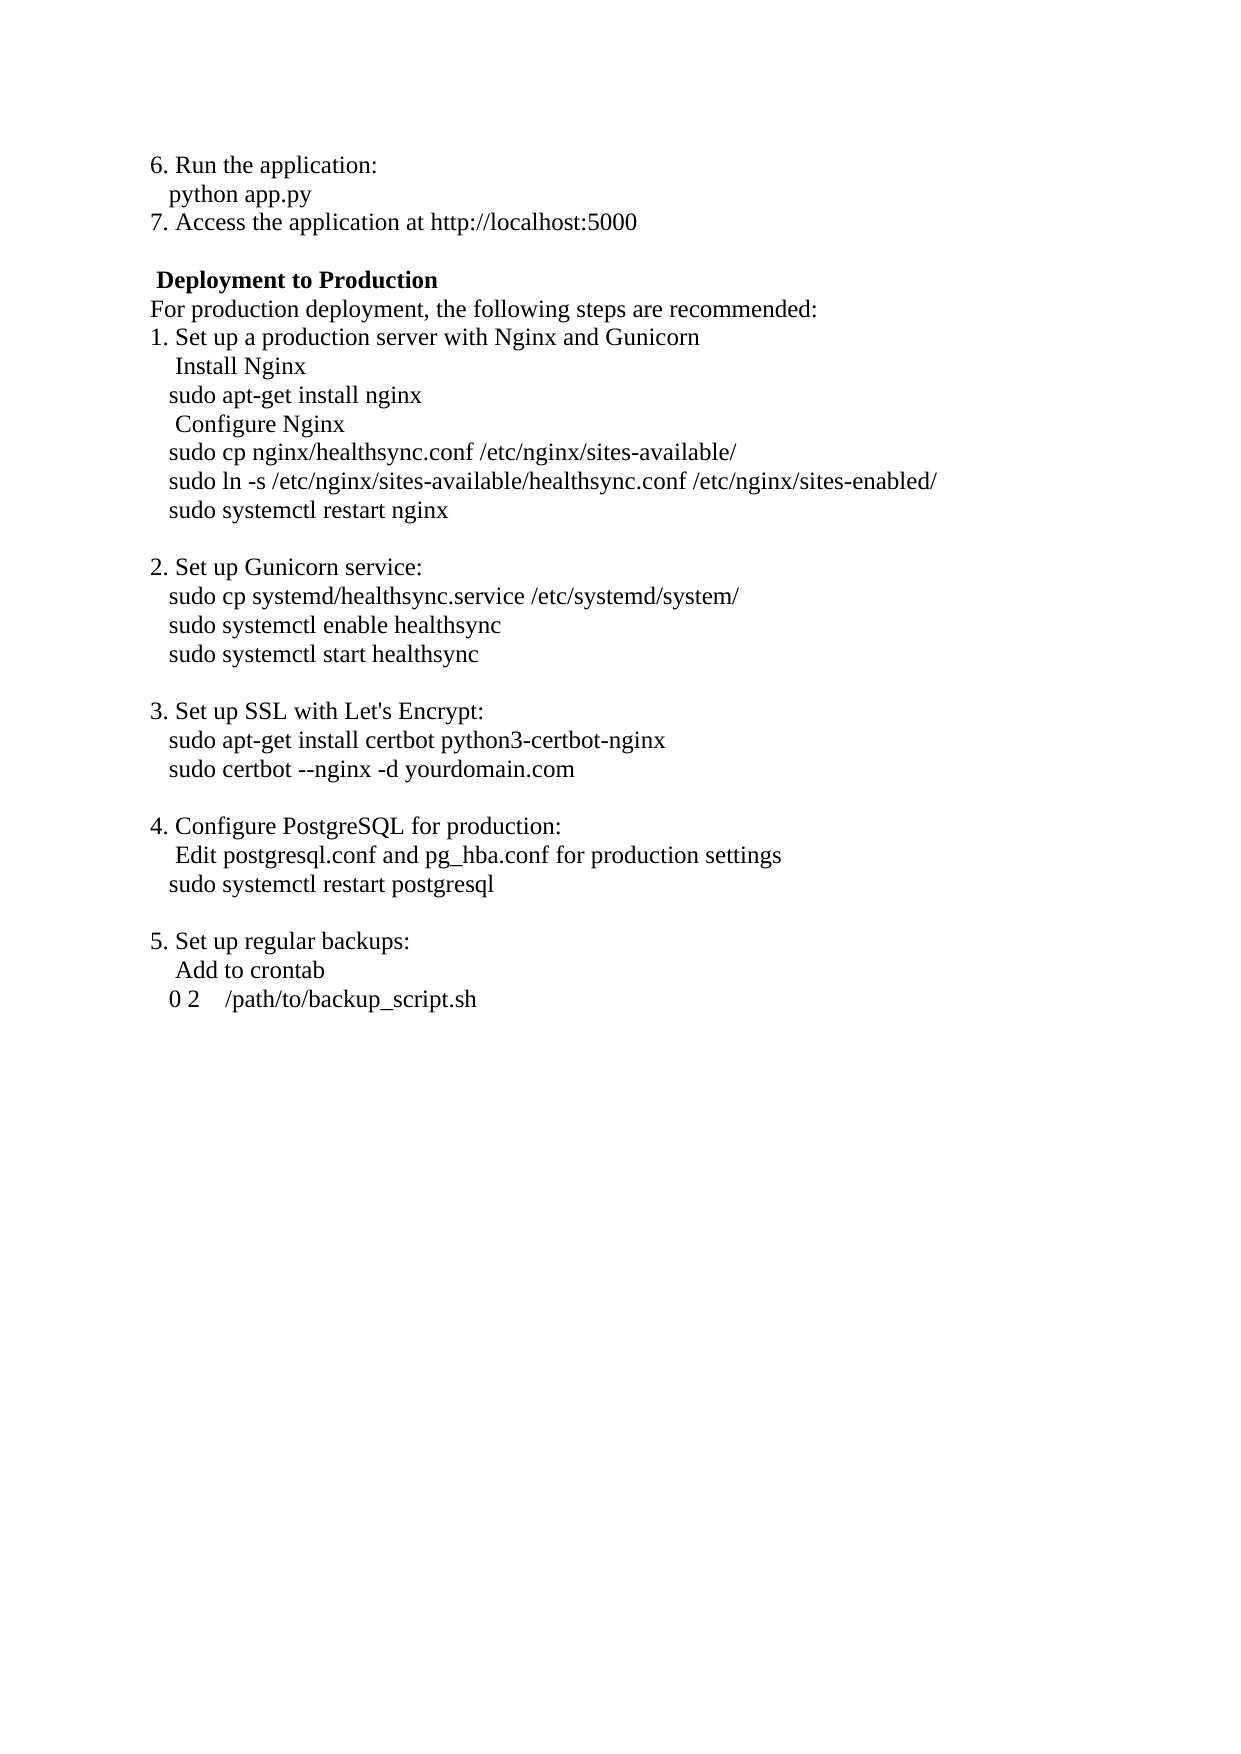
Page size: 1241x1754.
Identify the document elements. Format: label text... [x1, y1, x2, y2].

text sudo systemctl start healthsync [150, 639, 1090, 667]
text 7. Access the application at http://localhost:5000 [150, 207, 1090, 236]
text sudo apt-get install nginx [150, 380, 1090, 409]
text Edit postgresql.conf and pg_hba.conf for production settings [150, 840, 1090, 869]
text python app.py [150, 179, 1090, 207]
text sudo certbot --nginx -d yourdomain.com [150, 754, 1090, 782]
text sudo systemctl enable healthsync [150, 610, 1090, 639]
text Deployment to Production [150, 265, 1090, 294]
text sudo systemctl restart nginx [150, 495, 1090, 524]
text 1. Set up a production server with Nginx and Gunicorn [150, 322, 1090, 351]
text 0 2 /path/to/backup_script.sh [150, 984, 1090, 1012]
text sudo apt-get install certbot python3-certbot-nginx [150, 725, 1090, 754]
text For production deployment, the following steps are recommended: [150, 294, 1090, 322]
text 2. Set up Gunicorn service: [150, 552, 1090, 581]
text 3. Set up SSL with Let's Encrypt: [150, 696, 1090, 725]
text Configure Nginx [150, 409, 1090, 437]
text sudo cp systemd/healthsync.service /etc/systemd/system/ [150, 581, 1090, 610]
text Add to crontab [150, 955, 1090, 984]
text 4. Configure PostgreSQL for production: [150, 811, 1090, 840]
text sudo cp nginx/healthsync.conf /etc/nginx/sites-available/ [150, 437, 1090, 466]
text Install Nginx [150, 351, 1090, 380]
text 6. Run the application: [150, 150, 1090, 179]
text 5. Set up regular backups: [150, 926, 1090, 955]
text sudo systemctl restart postgresql [150, 869, 1090, 897]
text sudo ln -s /etc/nginx/sites-available/healthsync.conf /etc/nginx/sites-enabled/ [150, 466, 1090, 495]
